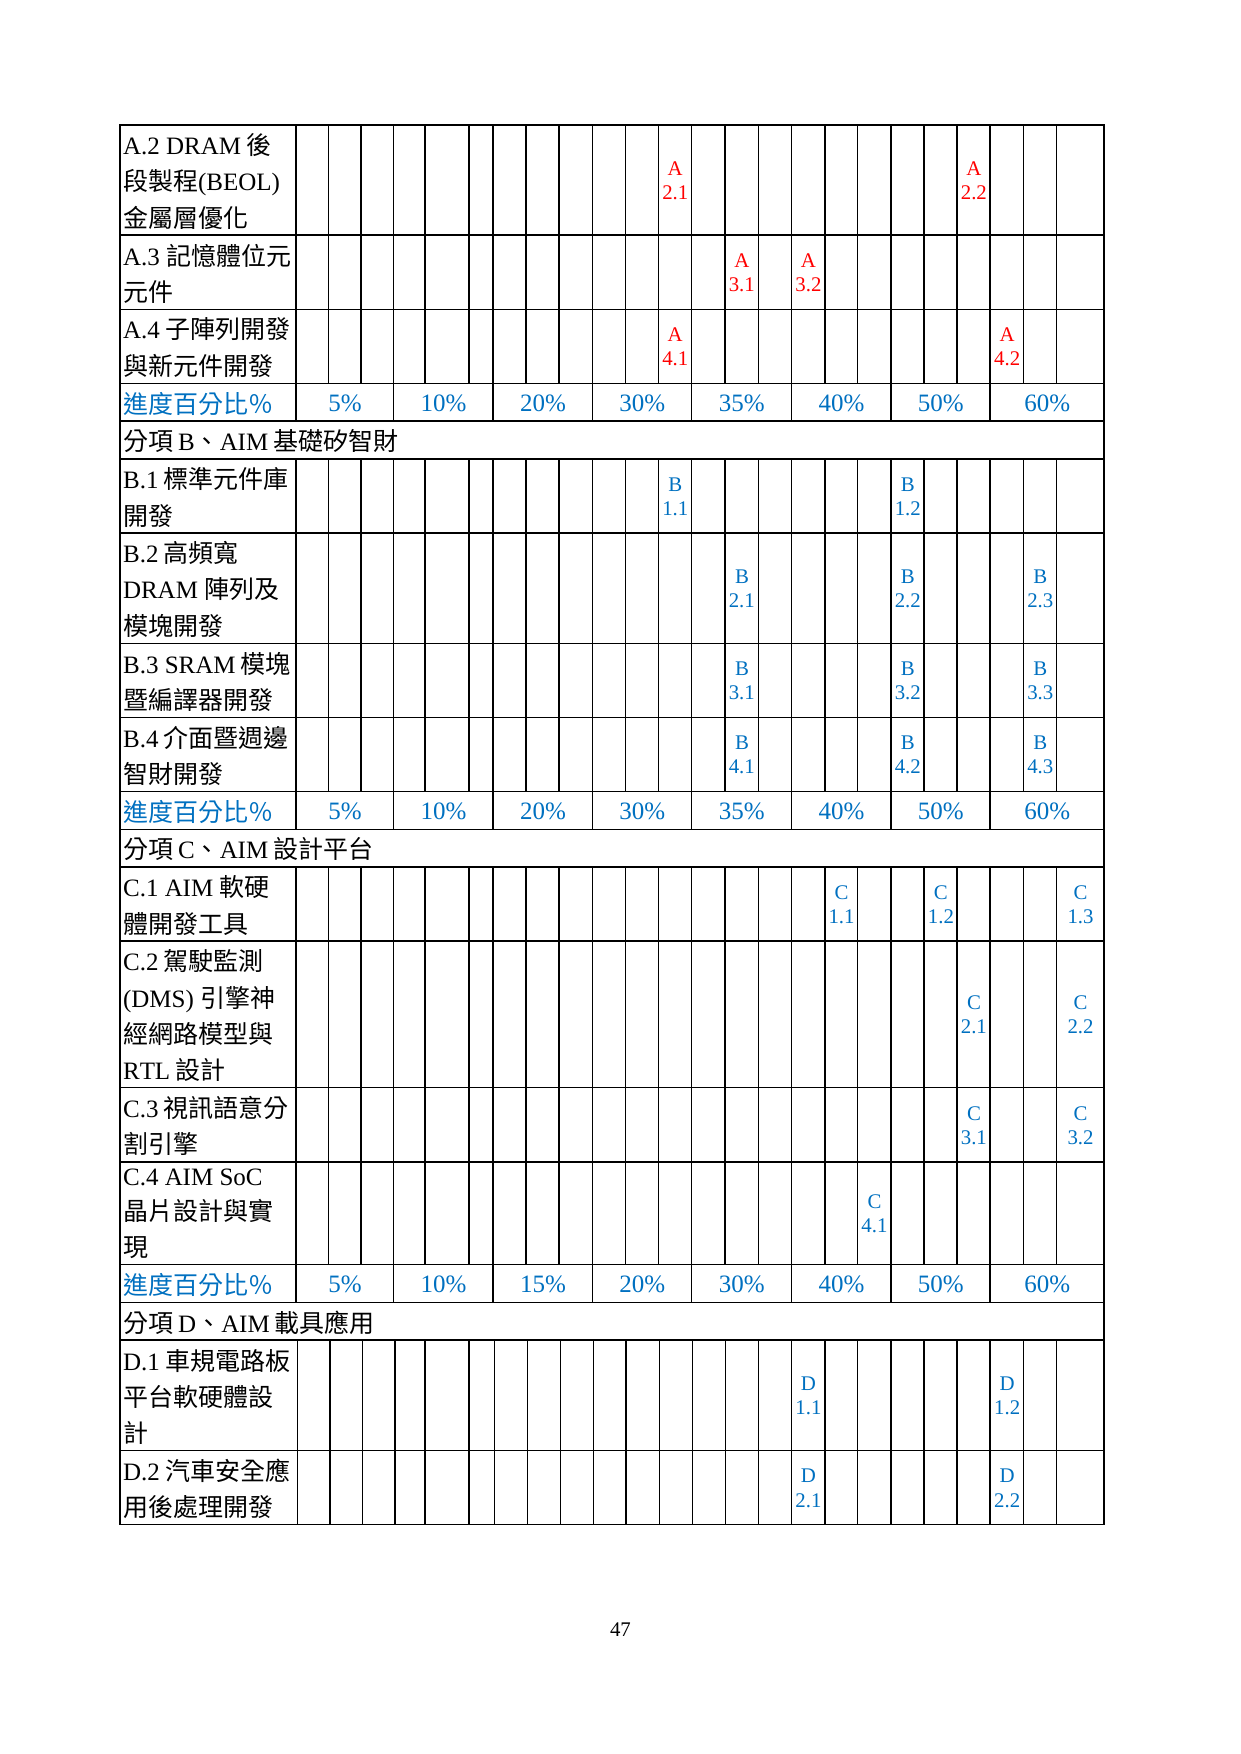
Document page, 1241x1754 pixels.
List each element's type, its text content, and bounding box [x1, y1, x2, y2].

table_cell [991, 718, 1023, 791]
table_cell [527, 310, 558, 382]
table_cell [659, 534, 691, 642]
table_cell [958, 534, 989, 642]
table_cell 30% [692, 1265, 791, 1302]
table_cell C.4 AIM SoC 晶片設計與實現 [121, 1163, 295, 1264]
table_cell [925, 1088, 956, 1161]
table_cell [626, 534, 658, 642]
table_cell [726, 868, 758, 940]
table_cell [626, 718, 658, 791]
table_cell [626, 126, 658, 234]
table_cell 進度百分比％ [121, 1265, 295, 1302]
table_cell 30% [593, 792, 691, 828]
table_cell [792, 460, 824, 532]
table_cell [494, 460, 525, 532]
table_cell [329, 534, 360, 642]
table_cell [560, 534, 592, 642]
table_cell [426, 534, 468, 642]
table_cell [560, 236, 592, 308]
table_cell A 3.2 [792, 236, 824, 308]
table_cell [362, 644, 393, 717]
table_cell B 3.2 [892, 644, 923, 717]
table_cell [394, 644, 424, 717]
table_cell [593, 868, 625, 940]
table_cell [329, 868, 360, 940]
table_cell 分項D、AIM載具應用 [121, 1303, 1103, 1339]
table_cell [660, 1451, 692, 1524]
table_cell [826, 644, 857, 717]
table_cell B 4.1 [726, 718, 758, 791]
table_cell [560, 942, 592, 1087]
table_cell [726, 942, 758, 1087]
table_cell 15% [494, 1265, 592, 1302]
table_cell [426, 644, 468, 717]
table_cell [593, 942, 625, 1087]
table_cell [593, 1088, 625, 1161]
table_cell [593, 1163, 625, 1264]
table_cell [991, 644, 1023, 717]
table_cell D.1車規電路板平台軟硬體設計 [121, 1341, 297, 1450]
table_cell [329, 460, 360, 532]
table_cell [297, 1088, 328, 1161]
table_cell [297, 126, 328, 234]
table_cell [1057, 236, 1103, 308]
table_cell [594, 1451, 625, 1524]
table_cell [494, 534, 525, 642]
table_cell [394, 310, 424, 382]
table_cell [1024, 126, 1056, 234]
table_cell [593, 310, 625, 382]
table_cell [593, 718, 625, 791]
table_cell [593, 126, 625, 234]
table_cell [759, 460, 791, 532]
table_cell [659, 942, 691, 1087]
table_cell [329, 236, 360, 308]
table_cell [494, 1163, 525, 1264]
table_cell [759, 1163, 791, 1264]
table_cell [1057, 534, 1103, 642]
table_cell [759, 236, 791, 308]
table_cell 40% [792, 384, 890, 420]
table_cell A 2.2 [958, 126, 989, 234]
table_cell [958, 310, 989, 382]
table_cell [362, 460, 393, 532]
table_cell [593, 534, 625, 642]
table_cell [858, 718, 890, 791]
table_cell [692, 534, 724, 642]
table_cell [892, 942, 923, 1087]
table_cell B 4.2 [892, 718, 923, 791]
table_cell [958, 644, 989, 717]
table_cell [394, 718, 424, 791]
table_cell [426, 460, 468, 532]
table_cell [527, 1163, 558, 1264]
table_cell [726, 1341, 758, 1450]
table_cell [627, 1451, 659, 1524]
table_cell [560, 310, 592, 382]
table_cell [394, 942, 424, 1087]
table_cell [925, 310, 956, 382]
table_cell [692, 126, 724, 234]
table_cell [692, 1163, 724, 1264]
table_cell 進度百分比％ [121, 792, 295, 828]
table_cell B 2.1 [726, 534, 758, 642]
table_cell [527, 644, 558, 717]
table_cell [1057, 126, 1103, 234]
table_cell [560, 1163, 592, 1264]
table_cell C.3視訊語意分割引擎 [121, 1088, 295, 1161]
table_cell [726, 126, 758, 234]
table_cell [426, 126, 468, 234]
table_cell [297, 718, 328, 791]
table_cell [394, 1163, 424, 1264]
table_cell [858, 644, 890, 717]
table_cell [297, 236, 328, 308]
table_cell [659, 236, 691, 308]
table_cell D 1.1 [792, 1341, 824, 1450]
table_cell [759, 1451, 791, 1524]
table_cell [892, 126, 923, 234]
table_cell 30% [593, 384, 691, 420]
table_cell [527, 534, 558, 642]
table_cell 分項B、AIM基礎矽智財 [121, 422, 1103, 458]
table_cell [826, 1341, 857, 1450]
table_cell 35% [692, 792, 791, 828]
table_cell [494, 868, 525, 940]
table_cell [759, 534, 791, 642]
table_cell [826, 1163, 857, 1264]
table_cell [659, 868, 691, 940]
table_cell [991, 534, 1023, 642]
table_cell [826, 236, 857, 308]
table_cell [495, 1451, 527, 1524]
table_cell [528, 1451, 560, 1524]
table_cell [826, 126, 857, 234]
table_cell C 3.2 [1057, 1088, 1103, 1161]
table_cell [826, 1451, 857, 1524]
table_cell [297, 534, 328, 642]
table_cell [991, 942, 1023, 1087]
table_cell B.4介面暨週邊智財開發 [121, 718, 295, 791]
table_cell [858, 1451, 890, 1524]
table_cell A.2 DRAM後段製程(BEOL)金屬層優化 [121, 126, 295, 234]
table_cell [297, 310, 328, 382]
table_cell [759, 1088, 791, 1161]
table_cell [426, 942, 468, 1087]
table_cell [925, 1163, 956, 1264]
table_cell [594, 1341, 625, 1450]
table_cell [394, 460, 424, 532]
table_cell [470, 236, 492, 308]
table_cell [362, 1088, 393, 1161]
table_cell [329, 1163, 360, 1264]
table_cell [759, 868, 791, 940]
table_cell [692, 460, 724, 532]
table_cell B 2.2 [892, 534, 923, 642]
table_cell [759, 644, 791, 717]
table_cell [892, 236, 923, 308]
table_cell [560, 718, 592, 791]
table_cell [892, 310, 923, 382]
table_cell [692, 868, 724, 940]
table_cell [858, 126, 890, 234]
table_cell [329, 644, 360, 717]
table_cell [726, 1088, 758, 1161]
table_cell [426, 718, 468, 791]
table_cell [593, 236, 625, 308]
table_cell [1024, 1341, 1056, 1450]
table_cell [1057, 718, 1103, 791]
table_cell [1024, 1088, 1056, 1161]
table_cell 50% [892, 1265, 989, 1302]
table_cell [692, 1088, 724, 1161]
table_cell A 2.1 [659, 126, 691, 234]
table_cell [426, 1163, 468, 1264]
table_cell [726, 310, 758, 382]
table_cell [826, 534, 857, 642]
table_cell [560, 868, 592, 940]
table_cell 20% [593, 1265, 691, 1302]
table_cell [363, 1341, 394, 1450]
table_cell [470, 126, 492, 234]
table_cell [858, 534, 890, 642]
table_cell [362, 942, 393, 1087]
table_cell [470, 534, 492, 642]
table_cell [858, 460, 890, 532]
table_cell A 4.1 [659, 310, 691, 382]
table_cell [362, 1163, 393, 1264]
table_cell [470, 644, 492, 717]
table_cell [958, 460, 989, 532]
table_cell [892, 868, 923, 940]
table_cell [659, 1163, 691, 1264]
table_cell [494, 310, 525, 382]
table_cell [329, 1088, 360, 1161]
table_cell B.1標準元件庫開發 [121, 460, 295, 532]
table_cell [561, 1341, 593, 1450]
table_cell [858, 1088, 890, 1161]
table_cell [1024, 310, 1056, 382]
table_cell [1057, 1163, 1103, 1264]
table_cell [426, 310, 468, 382]
table_cell [527, 718, 558, 791]
table_cell C 2.2 [1057, 942, 1103, 1087]
table_cell [329, 310, 360, 382]
table_cell [1024, 868, 1056, 940]
table_cell [494, 718, 525, 791]
table_cell [626, 644, 658, 717]
table_cell [426, 1341, 468, 1450]
table_cell [329, 126, 360, 234]
table_cell B 3.1 [726, 644, 758, 717]
table_cell B 2.3 [1024, 534, 1056, 642]
table_cell [470, 1163, 492, 1264]
table_cell 5% [297, 792, 393, 828]
table_cell B.2高頻寬 DRAM 陣列及模塊開發 [121, 534, 295, 642]
table_cell [925, 126, 956, 234]
table_cell [527, 868, 558, 940]
table_cell [858, 310, 890, 382]
table_cell [692, 942, 724, 1087]
table_cell [925, 718, 956, 791]
table_cell [958, 236, 989, 308]
table_cell [470, 310, 492, 382]
table_cell [692, 718, 724, 791]
table_cell [792, 1163, 824, 1264]
table_cell B.3 SRAM模塊暨編譯器開發 [121, 644, 295, 717]
table_cell [626, 460, 658, 532]
table_cell [394, 868, 424, 940]
table_cell [363, 1451, 394, 1524]
table_cell [560, 126, 592, 234]
table_cell [297, 644, 328, 717]
table_cell 40% [792, 792, 890, 828]
table_cell C 1.3 [1057, 868, 1103, 940]
table_cell [426, 1451, 468, 1524]
table_cell [626, 1088, 658, 1161]
table_cell [527, 236, 558, 308]
table_cell [892, 1163, 923, 1264]
table_cell [470, 718, 492, 791]
table_cell [527, 126, 558, 234]
table_cell C 2.1 [958, 942, 989, 1087]
table_cell [759, 942, 791, 1087]
table_cell [394, 126, 424, 234]
table_cell [396, 1451, 424, 1524]
table_cell [692, 644, 724, 717]
table_cell [759, 1341, 791, 1450]
table_cell [362, 534, 393, 642]
table_cell [958, 1451, 989, 1524]
table_cell D.2汽車安全應用後處理開發 [121, 1451, 297, 1524]
table_cell [470, 942, 492, 1087]
table_cell [925, 644, 956, 717]
table_cell [627, 1341, 659, 1450]
table_cell [826, 310, 857, 382]
table_cell [470, 1341, 494, 1450]
table_cell [958, 868, 989, 940]
table_cell B 3.3 [1024, 644, 1056, 717]
table_cell [470, 1088, 492, 1161]
table_cell [1057, 644, 1103, 717]
table_cell [726, 460, 758, 532]
table_cell [991, 1163, 1023, 1264]
table_cell [826, 460, 857, 532]
table_cell C 3.1 [958, 1088, 989, 1161]
table_cell [991, 126, 1023, 234]
table_cell [470, 868, 492, 940]
table_cell [958, 1341, 989, 1450]
table_cell [394, 1088, 424, 1161]
table_cell B 1.1 [659, 460, 691, 532]
table_cell C 1.2 [925, 868, 956, 940]
table_cell 50% [892, 384, 989, 420]
table_cell [494, 1088, 525, 1161]
table_cell [1024, 942, 1056, 1087]
table_cell [362, 868, 393, 940]
table_cell D 2.1 [792, 1451, 824, 1524]
table_cell [693, 1451, 725, 1524]
table_cell [792, 868, 824, 940]
table_cell 5% [297, 1265, 393, 1302]
table_cell [494, 644, 525, 717]
table_cell [527, 1088, 558, 1161]
table_cell [560, 460, 592, 532]
table_cell [792, 534, 824, 642]
table_cell [925, 460, 956, 532]
table_cell [593, 644, 625, 717]
table_cell [726, 1451, 758, 1524]
table_cell C.2駕駛監測 (DMS) 引擎神經網路模型與RTL設計 [121, 942, 295, 1087]
table_cell [792, 644, 824, 717]
table_cell [298, 1451, 329, 1524]
table_cell [560, 1088, 592, 1161]
table_cell C.1 AIM 軟硬體開發工具 [121, 868, 295, 940]
table_cell [991, 868, 1023, 940]
table_cell [759, 126, 791, 234]
table_cell [426, 1088, 468, 1161]
table_cell [470, 460, 492, 532]
table_cell A.3 記憶體位元元件 [121, 236, 295, 308]
table_cell [560, 644, 592, 717]
table_cell [495, 1341, 527, 1450]
table_cell [759, 310, 791, 382]
table_cell [660, 1341, 692, 1450]
table_cell [297, 1163, 328, 1264]
table_cell 20% [494, 792, 592, 828]
table_cell [528, 1341, 560, 1450]
table_cell [858, 942, 890, 1087]
table_cell [362, 718, 393, 791]
table_cell 5% [297, 384, 393, 420]
table_cell 分項C、AIM設計平台 [121, 830, 1103, 866]
table_cell [692, 236, 724, 308]
table_cell [659, 1088, 691, 1161]
table_cell [527, 460, 558, 532]
table_cell [659, 718, 691, 791]
table_cell A 4.2 [991, 310, 1023, 382]
table_cell [1057, 310, 1103, 382]
table_cell [426, 236, 468, 308]
table_cell [925, 1451, 956, 1524]
table_cell [561, 1451, 593, 1524]
table_cell [693, 1341, 725, 1450]
table_cell 10% [394, 384, 492, 420]
table_cell A.4子陣列開發與新元件開發 [121, 310, 295, 382]
table_cell [626, 868, 658, 940]
table_cell [470, 1451, 494, 1524]
table_cell [892, 1341, 923, 1450]
table_cell [362, 126, 393, 234]
table_cell [991, 460, 1023, 532]
table_cell [858, 1341, 890, 1450]
table_cell [925, 534, 956, 642]
table_cell C 1.1 [826, 868, 857, 940]
table_cell [1024, 1163, 1056, 1264]
table_cell B 1.2 [892, 460, 923, 532]
table_cell [1024, 460, 1056, 532]
table_cell [991, 1088, 1023, 1161]
table_cell [1057, 1451, 1103, 1524]
table_cell [1024, 1451, 1056, 1524]
table_cell [826, 718, 857, 791]
table_cell B 4.3 [1024, 718, 1056, 791]
table_cell [991, 236, 1023, 308]
table_cell [858, 236, 890, 308]
table_cell [331, 1451, 362, 1524]
table_cell [692, 310, 724, 382]
table_cell [858, 868, 890, 940]
table_cell 60% [991, 384, 1103, 420]
table_cell 10% [394, 792, 492, 828]
table_cell [362, 310, 393, 382]
table_cell [329, 942, 360, 1087]
table_cell [297, 460, 328, 532]
table_cell [792, 126, 824, 234]
table_cell [1057, 1341, 1103, 1450]
table_cell [527, 942, 558, 1087]
table_cell [925, 1341, 956, 1450]
table_cell [298, 1341, 329, 1450]
table_cell [1057, 460, 1103, 532]
table_cell [626, 310, 658, 382]
table_cell A 3.1 [726, 236, 758, 308]
table_cell 進度百分比％ [121, 384, 295, 420]
table_cell [958, 1163, 989, 1264]
table_cell [494, 236, 525, 308]
table_cell [792, 942, 824, 1087]
table_cell [826, 942, 857, 1087]
table_cell D 2.2 [991, 1451, 1023, 1524]
table_cell [426, 868, 468, 940]
table_cell [659, 644, 691, 717]
table_cell C 4.1 [858, 1163, 890, 1264]
table_cell [394, 236, 424, 308]
table_cell [759, 718, 791, 791]
table_cell [726, 1163, 758, 1264]
table_cell D 1.2 [991, 1341, 1023, 1450]
table_cell [297, 942, 328, 1087]
table_cell [593, 460, 625, 532]
table_cell [394, 534, 424, 642]
table_cell 10% [394, 1265, 492, 1302]
table_cell [892, 1088, 923, 1161]
table_cell [1024, 236, 1056, 308]
table_cell [362, 236, 393, 308]
table_cell [331, 1341, 362, 1450]
table_cell [925, 942, 956, 1087]
table_cell [494, 126, 525, 234]
table_cell 35% [692, 384, 791, 420]
table_cell [494, 942, 525, 1087]
table_cell [329, 718, 360, 791]
table_cell [892, 1451, 923, 1524]
table_cell 50% [892, 792, 989, 828]
table_cell [792, 718, 824, 791]
table_cell [396, 1341, 424, 1450]
table_cell [958, 718, 989, 791]
table_cell [626, 236, 658, 308]
table_cell 60% [991, 792, 1103, 828]
table_cell [297, 868, 328, 940]
table_cell 20% [494, 384, 592, 420]
table_cell [925, 236, 956, 308]
table_cell [626, 942, 658, 1087]
table_cell [626, 1163, 658, 1264]
table_cell [792, 1088, 824, 1161]
table_cell [792, 310, 824, 382]
table_cell 60% [991, 1265, 1103, 1302]
table_cell [826, 1088, 857, 1161]
table_cell 40% [792, 1265, 890, 1302]
